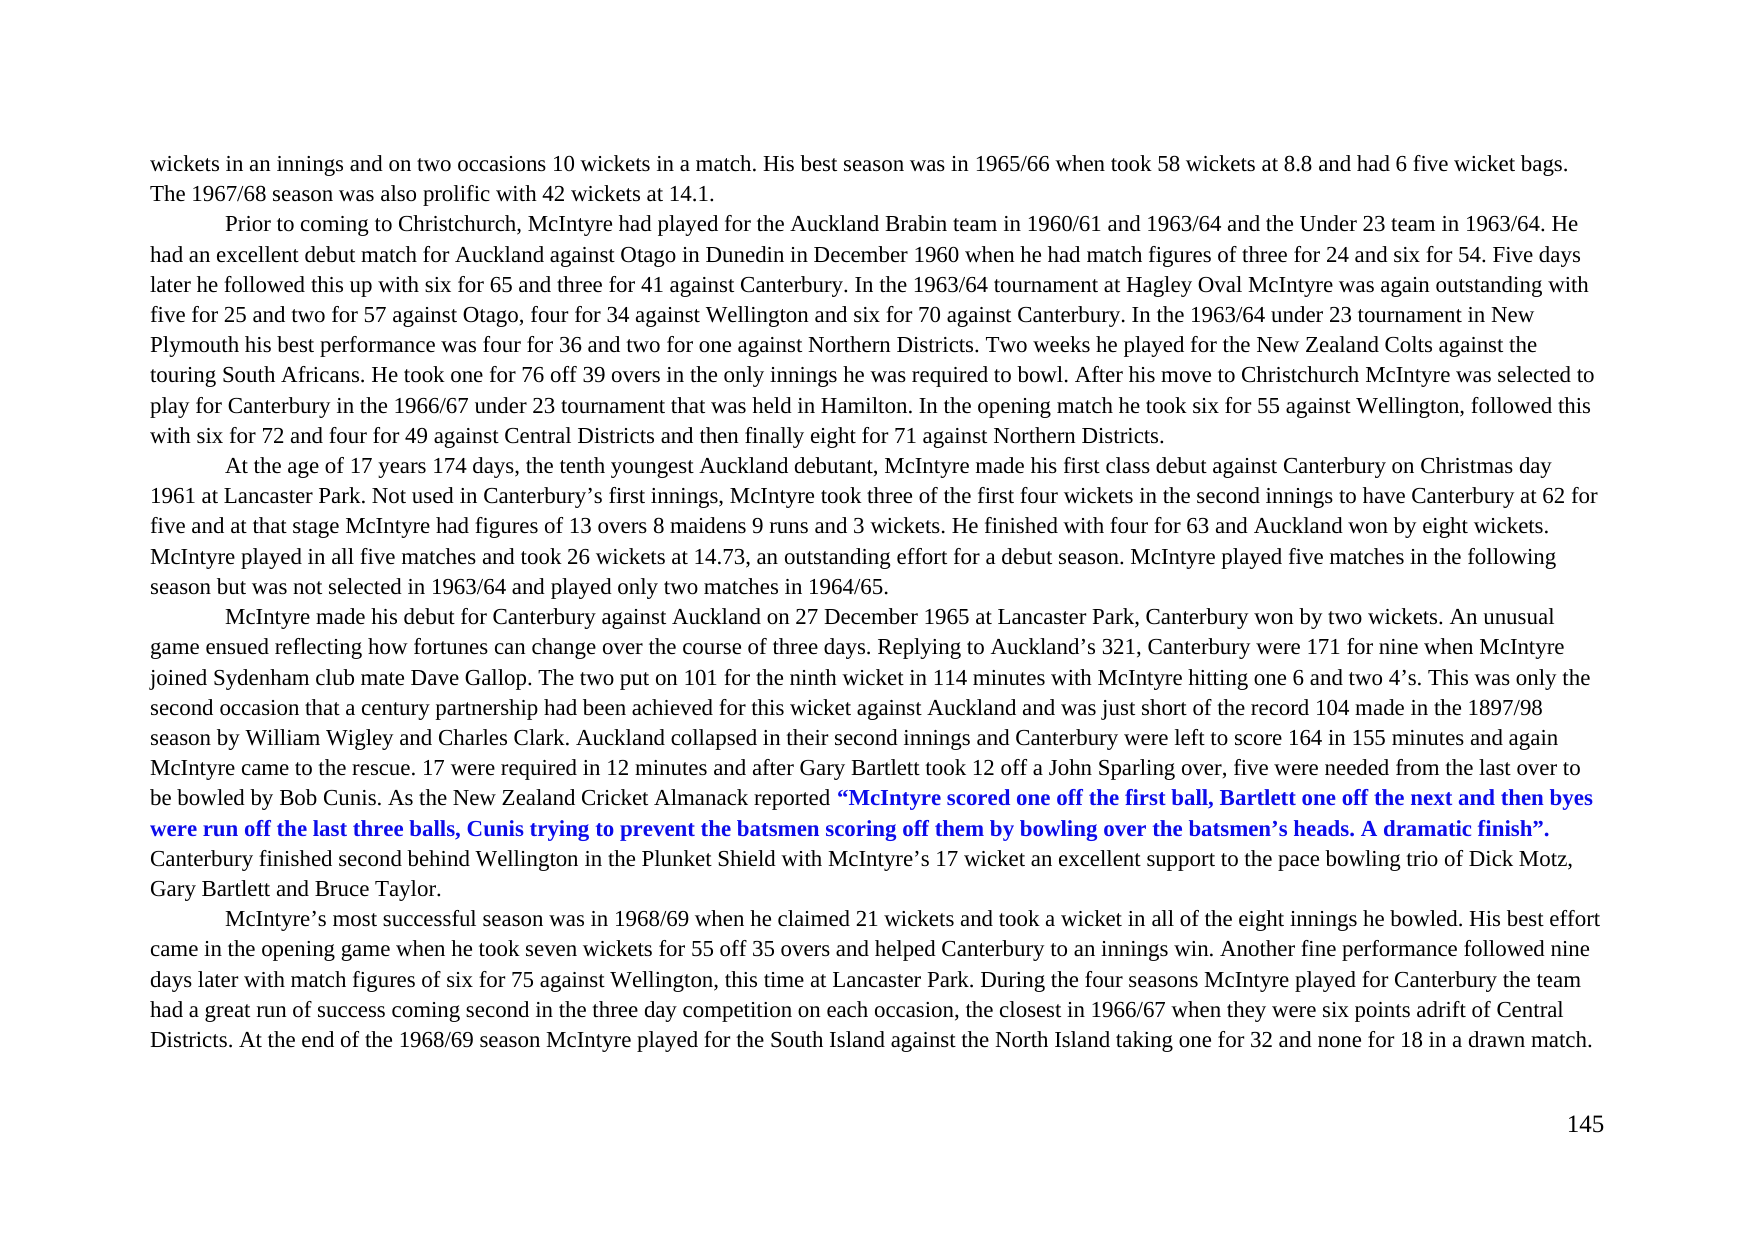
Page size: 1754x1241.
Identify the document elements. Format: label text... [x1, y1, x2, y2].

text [150, 905, 1604, 1052]
text Prior to coming to Christchurch, McIntyre had played for the Auckland Brabin team in 1960/61 and 1963/64 and the Under 23 team in 1963/64. He had an excellent debut match for Auckland against Otago in Dunedin in December 1960 when he had match figures of three for 24 and six for 54. Five days later he followed this up with six for 65 and three for 41 against Canterbury. In the 1963/64 tournament at Hagley Oval McIntyre was again outstanding with five for 25 and two for 57 against Otago, four for 34 against Wellington and six for 70 against Canterbury. In the 1963/64 under 23 tournament in New Plymouth his best performance was four for 36 and two for one against Northern Districts. Two weeks he played for the New Zealand Colts against the touring South Africans. He took one for 76 off 39 overs in the only innings he was required to bowl. After his move to Christchurch McIntyre was selected to play for Canterbury in the 1966/67 under 23 tournament that was held in Hamilton. In the opening match he took six for 55 against Wellington, followed this with six for 72 and four for 49 against Central Districts and then finally eight for 71 against Northern Districts. [150, 210, 1604, 448]
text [150, 150, 1604, 207]
text At the age of 17 years 174 days, the tenth youngest Auckland debutant, McIntyre made his first class debut against Canterbury on Christmas day 1961 at Lancaster Park. Not used in Canterbury’s first innings, McIntyre took three of the first four wickets in the second innings to have Canterbury at 62 for five and at that stage McIntyre had figures of 13 overs 8 maidens 9 runs and 3 wickets. He finished with four for 63 and Auckland won by eight wickets. McIntyre played in all five matches and took 26 wickets at 14.73, an outstanding effort for a debut season. McIntyre played five matches in the following season but was not selected in 1963/64 and played only two matches in 1964/65. [150, 452, 1604, 599]
text McIntyre made his debut for Canterbury against Auckland on 27 December 1965 at Lancaster Park, Canterbury won by two wickets. An unusual game ensued reflecting how fortunes can change over the course of three days. Replying to Auckland’s 321, Canterbury were 171 for nine when McIntyre joined Sydenham club mate Dave Gallop. The two put on 101 for the ninth wicket in 114 minutes with McIntyre hitting one 6 and two 4’s. This was only the second occasion that a century partnership had been achieved for this wicket against Auckland and was just short of the record 104 made in the 1897/98 season by William Wigley and Charles Clark. Auckland collapsed in their second innings and Canterbury were left to score 164 in 155 minutes and again McIntyre came to the rescue. 17 were required in 12 minutes and after Gary Bartlett took 12 off a John Sparling over, five were needed from the last over to be bowled by Bob Cunis. As the New Zealand Cricket Almanack reported “McIntyre scored one off the first ball, Bartlett one off the next and then byes were run off the last three balls, Cunis trying to prevent the batsmen scoring off them by bowling over the batsmen’s heads. A dramatic finish”. Canterbury finished second behind Wellington in the Plunket Shield with McIntyre’s 17 wicket an excellent support to the pace bowling trio of Dick Motz, Gary Bartlett and Bruce Taylor. [150, 603, 1604, 901]
